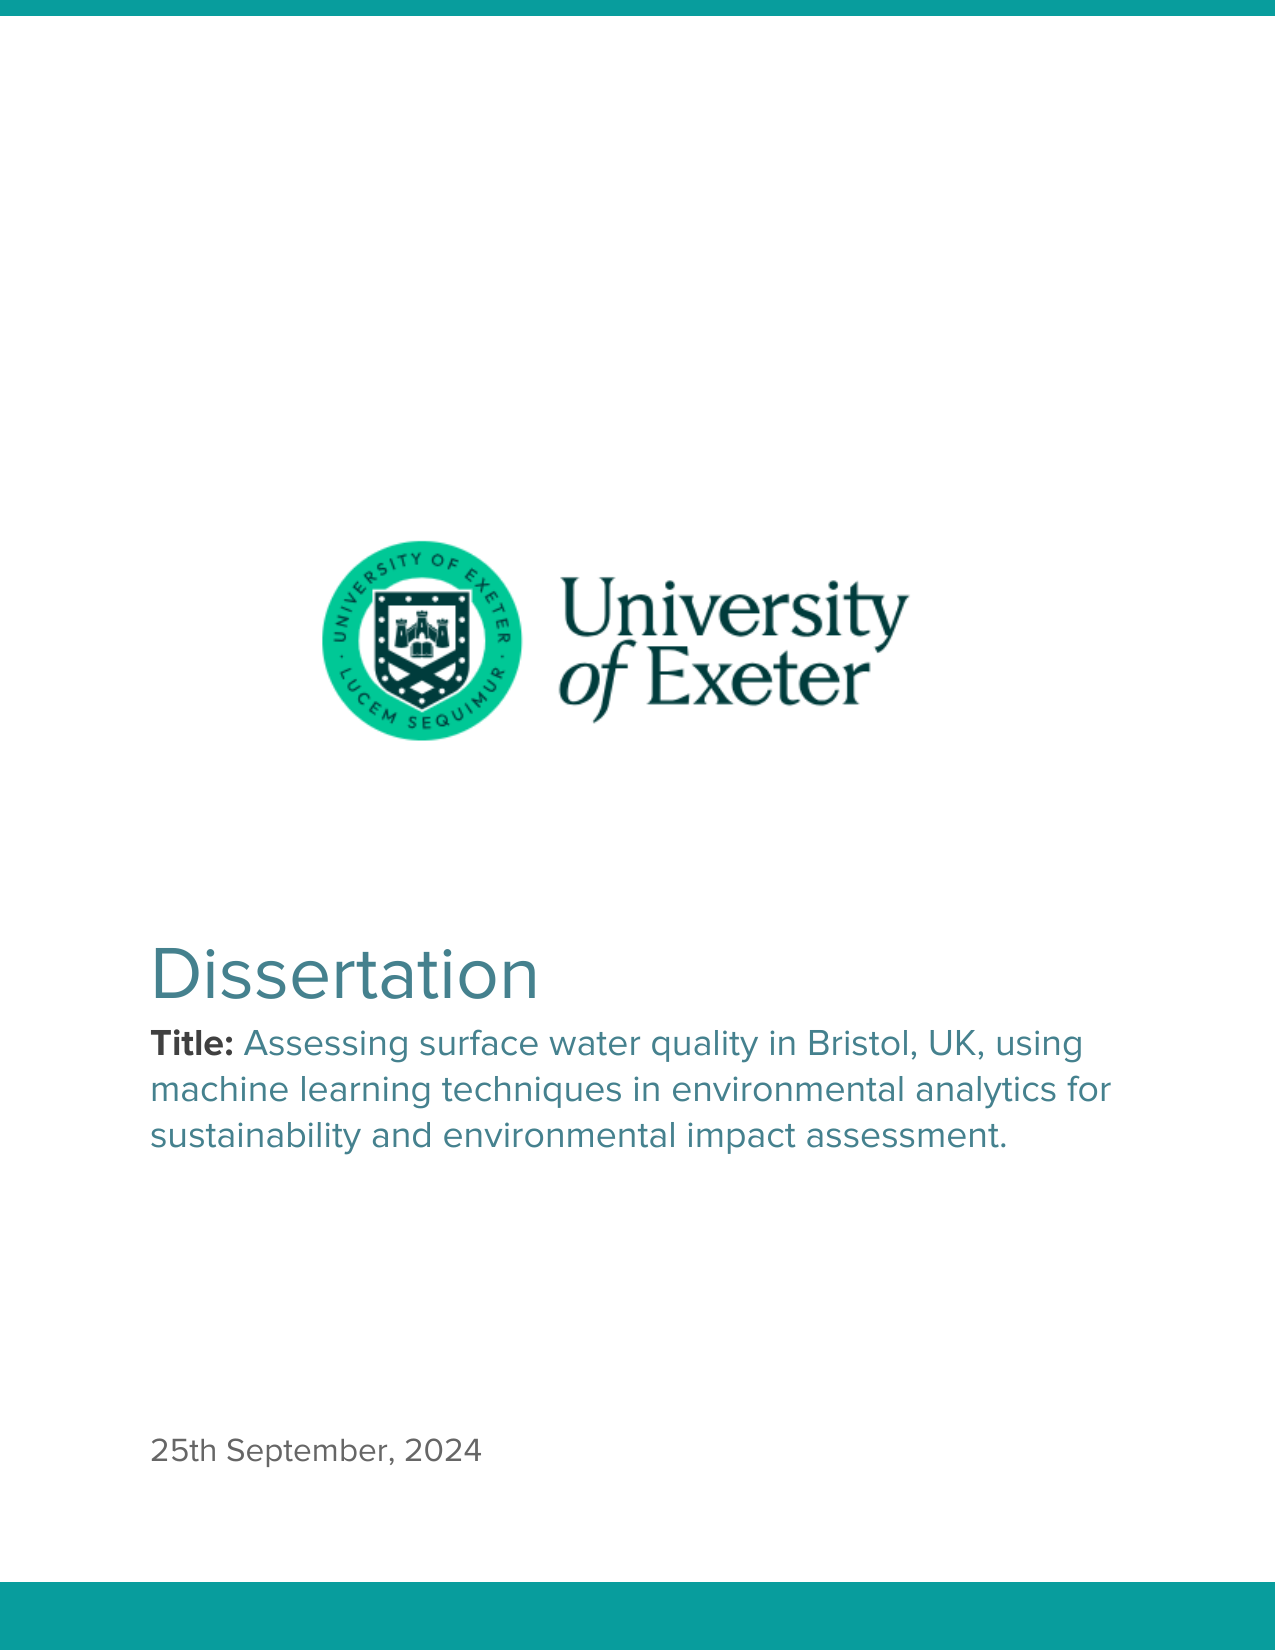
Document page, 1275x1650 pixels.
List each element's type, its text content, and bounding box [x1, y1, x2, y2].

text 25th September, 2024 [150, 1431, 1125, 1471]
picture [0, 1582, 1275, 1650]
title Dissertation Title: Assessing surface water quality in Bristol, UK, using machine learning techniques in environmental analytics for sustainability and environmental impact assessment. [150, 930, 1125, 1158]
picture [0, 0, 1275, 16]
picture [286, 511, 989, 780]
